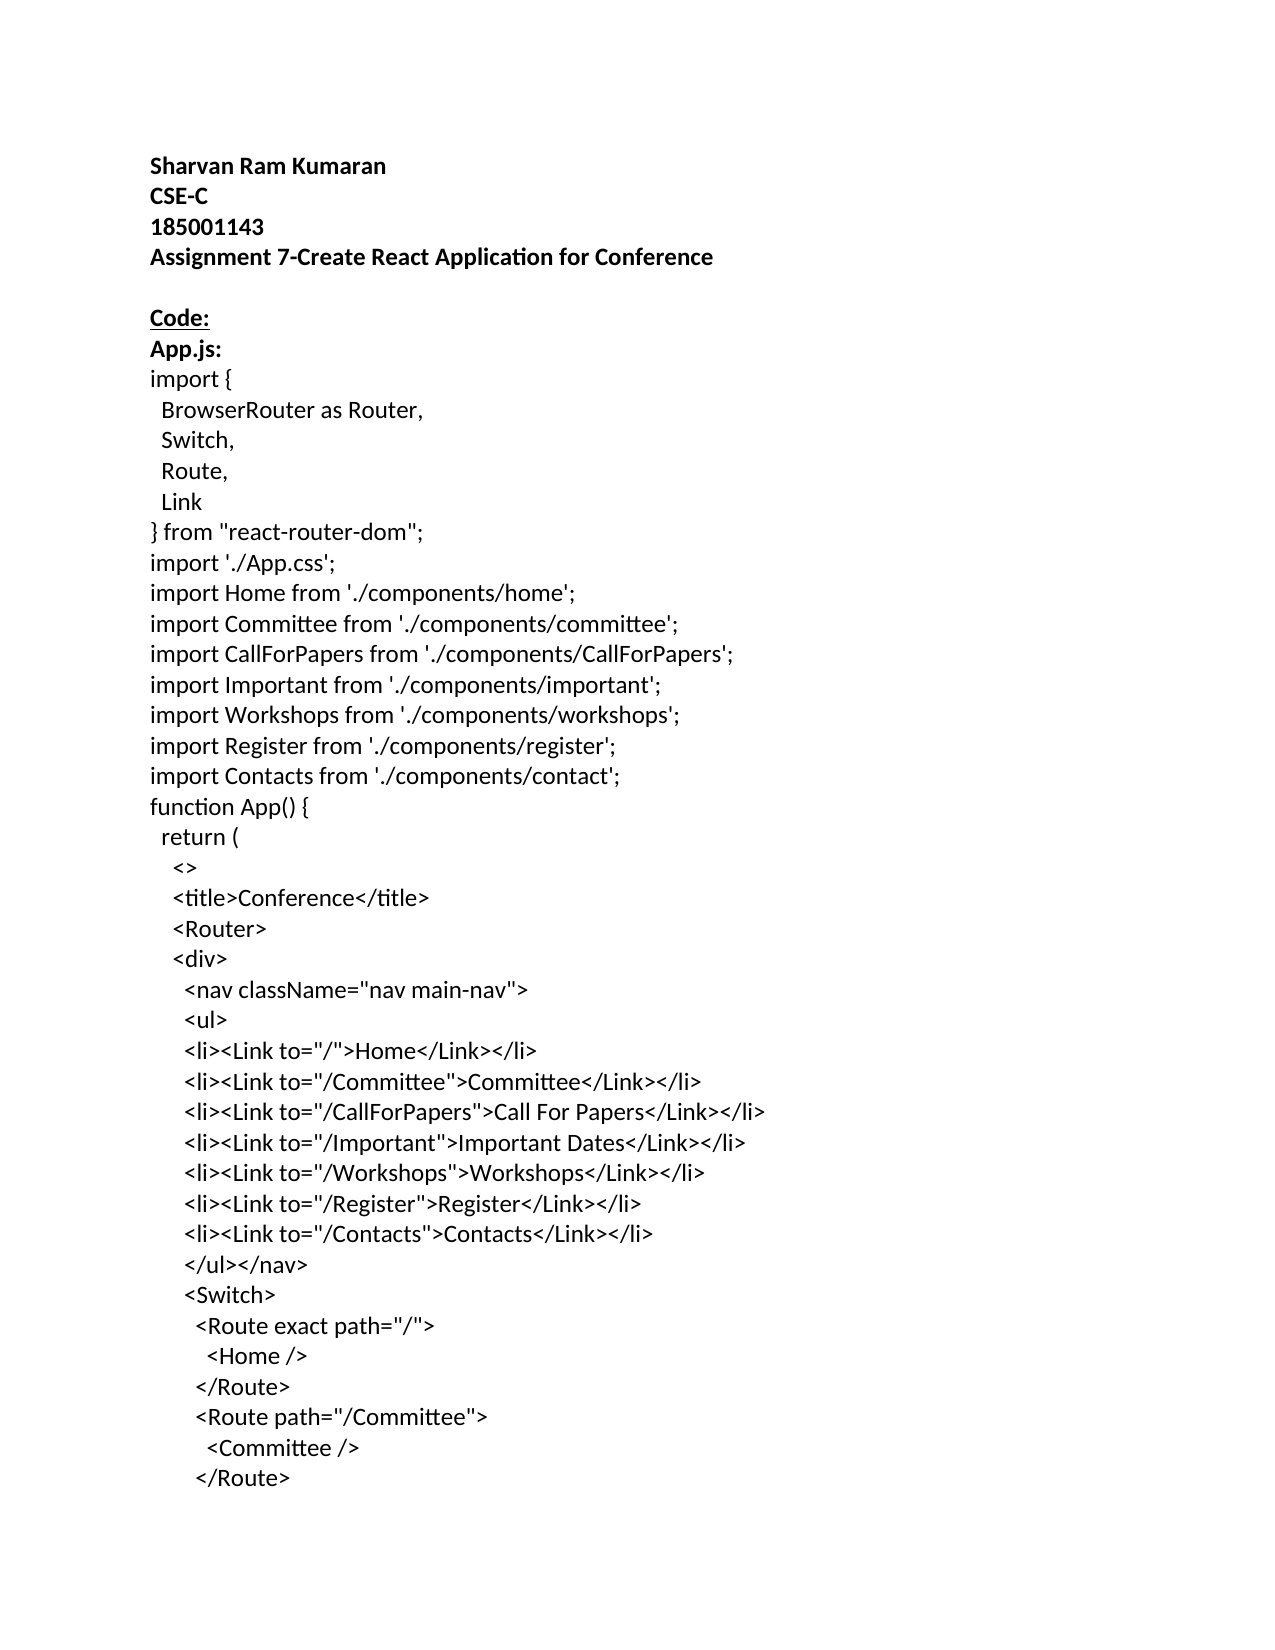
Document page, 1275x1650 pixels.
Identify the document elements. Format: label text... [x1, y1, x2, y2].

text import './App.css'; [150, 547, 1125, 577]
text Switch, [150, 425, 1125, 455]
text <Route path="/Committee"> [150, 1401, 1125, 1432]
text Assignment 7-Create React Application for Conference [150, 242, 1125, 272]
text CSE-C [150, 181, 1125, 211]
text <li><Link to="/Committee">Committee</Link></li> [150, 1066, 1125, 1096]
text <div> [150, 943, 1125, 974]
text </Route> [150, 1371, 1125, 1401]
text import Workshops from './components/workshops'; [150, 699, 1125, 730]
text import Committee from './components/committee'; [150, 608, 1125, 638]
text import Register from './components/register'; [150, 730, 1125, 760]
text <Route exact path="/"> [150, 1310, 1125, 1340]
text Code: [150, 303, 1125, 333]
text function App() { [150, 791, 1125, 821]
text Sharvan Ram Kumaran [150, 150, 1125, 181]
text <ul> [150, 1004, 1125, 1035]
text BrowserRouter as Router, [150, 394, 1125, 425]
text <Committee /> [150, 1432, 1125, 1462]
text </ul></nav> [150, 1249, 1125, 1279]
text <Switch> [150, 1279, 1125, 1310]
text <li><Link to="/Workshops">Workshops</Link></li> [150, 1157, 1125, 1188]
text <Router> [150, 913, 1125, 943]
text <title>Conference</title> [150, 882, 1125, 913]
text </Route> [150, 1462, 1125, 1493]
text <nav className="nav main-nav"> [150, 974, 1125, 1004]
text import Important from './components/important'; [150, 669, 1125, 699]
text import CallForPapers from './components/CallForPapers'; [150, 638, 1125, 669]
text import Home from './components/home'; [150, 577, 1125, 608]
text <li><Link to="/Register">Register</Link></li> [150, 1188, 1125, 1218]
text import { [150, 364, 1125, 394]
text Route, [150, 455, 1125, 486]
text <Home /> [150, 1340, 1125, 1371]
text import Contacts from './components/contact'; [150, 760, 1125, 791]
text <li><Link to="/Contacts">Contacts</Link></li> [150, 1218, 1125, 1249]
text return ( [150, 821, 1125, 852]
text <li><Link to="/Important">Important Dates</Link></li> [150, 1127, 1125, 1157]
text } from "react-router-dom"; [150, 516, 1125, 547]
text <li><Link to="/">Home</Link></li> [150, 1035, 1125, 1066]
text <li><Link to="/CallForPapers">Call For Papers</Link></li> [150, 1096, 1125, 1127]
text Link [150, 486, 1125, 516]
text <> [150, 852, 1125, 882]
text 185001143 [150, 211, 1125, 242]
text App.js: [150, 333, 1125, 364]
